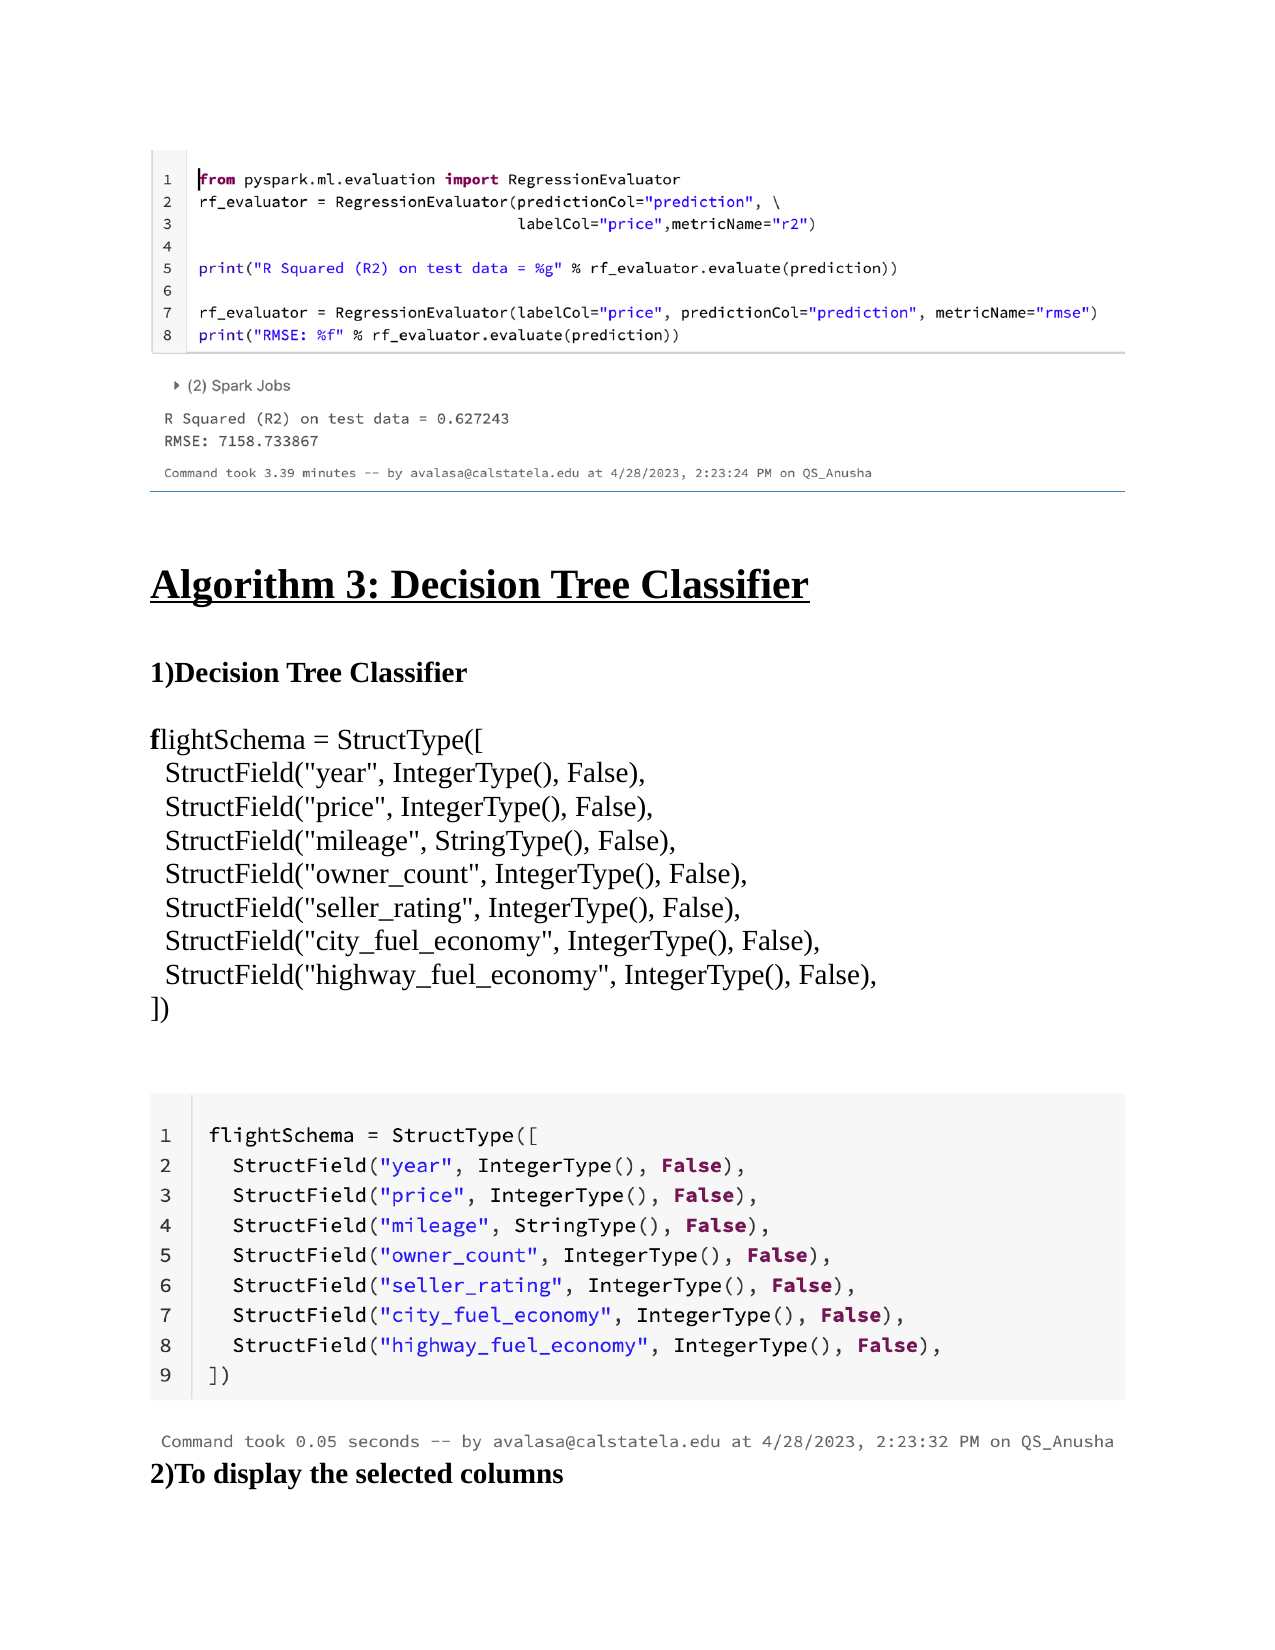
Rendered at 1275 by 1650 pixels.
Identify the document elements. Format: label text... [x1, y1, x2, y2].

text StructField("price", IntegerType(), False), [150, 789, 1125, 823]
text Algorithm 3: Decision Tree Classifier [150, 559, 1125, 607]
text StructField("highway_fuel_economy", IntegerType(), False), [150, 957, 1125, 990]
text StructField("seller_rating", IntegerType(), False), [150, 890, 1125, 923]
picture [150, 1091, 1125, 1457]
text StructField("owner_count", IntegerType(), False), [150, 856, 1125, 890]
text StructField("year", IntegerType(), False), [150, 756, 1125, 789]
text 1)Decision Tree Classifier [150, 655, 1125, 688]
text StructField("mileage", StringType(), False), [150, 823, 1125, 856]
text ]) [150, 990, 1125, 1024]
text flightSchema = StructType([ [150, 722, 1125, 756]
text 2)To display the selected columns [150, 1457, 1125, 1490]
text StructField("city_fuel_economy", IntegerType(), False), [150, 923, 1125, 957]
picture [150, 150, 1125, 492]
